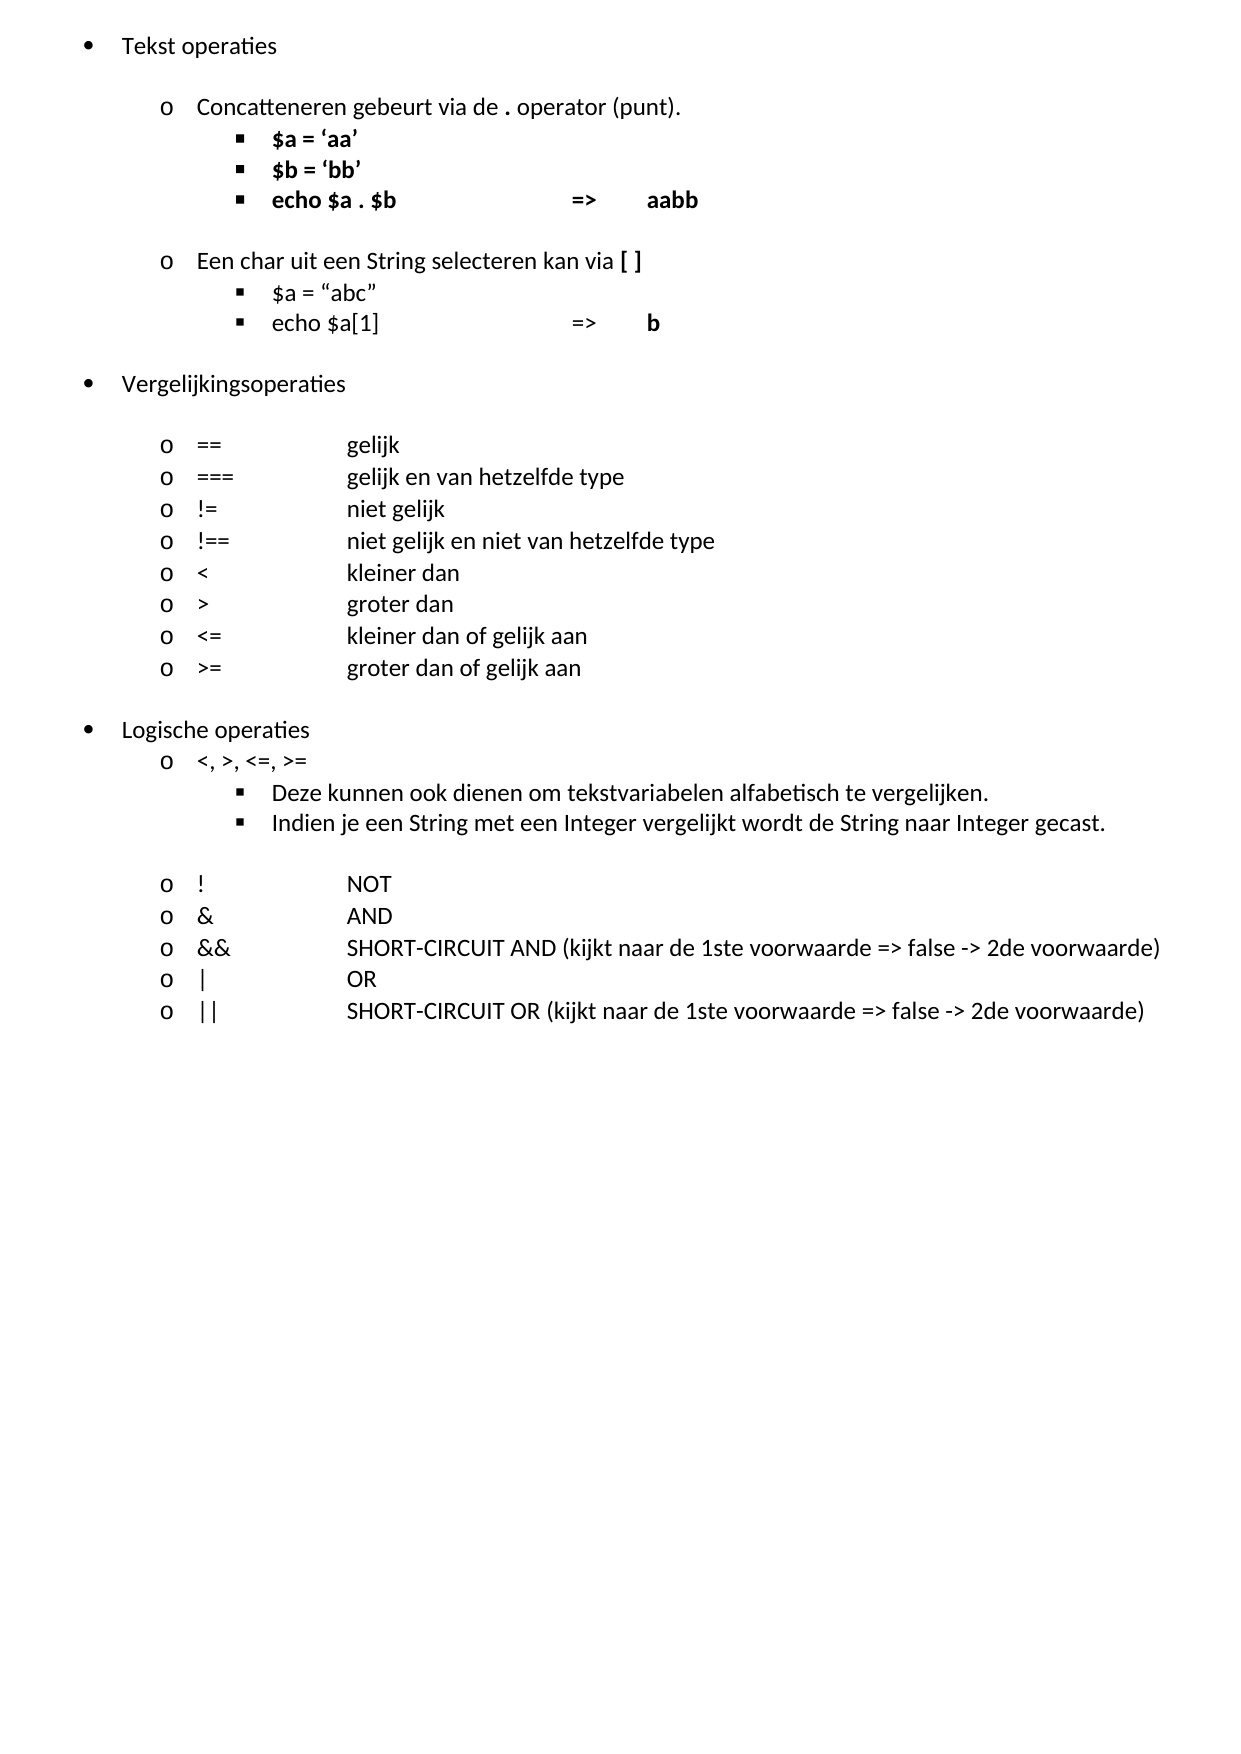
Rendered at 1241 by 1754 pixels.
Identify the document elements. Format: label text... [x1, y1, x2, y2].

list & AND [159, 900, 1199, 932]
list echo $a[1] => b [234, 308, 1199, 369]
list echo $a . $b => aabb [234, 184, 1199, 245]
list Concatteneren gebeurt via de . operator (punt). [159, 91, 1199, 123]
list Vergelijkingsoperaties [84, 369, 1199, 430]
list && SHORT-CIRCUIT AND (kijkt naar de 1ste voorwaarde => false -> 2de voorwaarde) [159, 932, 1199, 963]
list <, >, <=, >= [159, 745, 1199, 777]
list != niet gelijk [159, 493, 1199, 525]
list Indien je een String met een Integer vergelijkt wordt de String naar Integer gecast. [234, 807, 1199, 868]
list > groter dan [159, 588, 1199, 620]
list Deze kunnen ook dienen om tekstvariabelen alfabetisch te vergelijken. [234, 777, 1199, 807]
list ! NOT [159, 868, 1199, 900]
list | OR [159, 963, 1199, 995]
list $a = ‘aa’ [234, 123, 1199, 154]
list == gelijk [159, 430, 1199, 461]
list Tekst operaties [84, 30, 1199, 91]
list < kleiner dan [159, 557, 1199, 588]
list <= kleiner dan of gelijk aan [159, 620, 1199, 652]
list === gelijk en van hetzelfde type [159, 461, 1199, 493]
list !== niet gelijk en niet van hetzelfde type [159, 525, 1199, 557]
list Logische operaties [84, 714, 1199, 745]
list >= groter dan of gelijk aan [159, 652, 1199, 684]
list $a = “abc” [234, 277, 1199, 308]
list || SHORT-CIRCUIT OR (kijkt naar de 1ste voorwaarde => false -> 2de voorwaarde) [159, 995, 1199, 1058]
list Een char uit een String selecteren kan via [ ] [159, 245, 1199, 277]
list $b = ‘bb’ [234, 154, 1199, 184]
